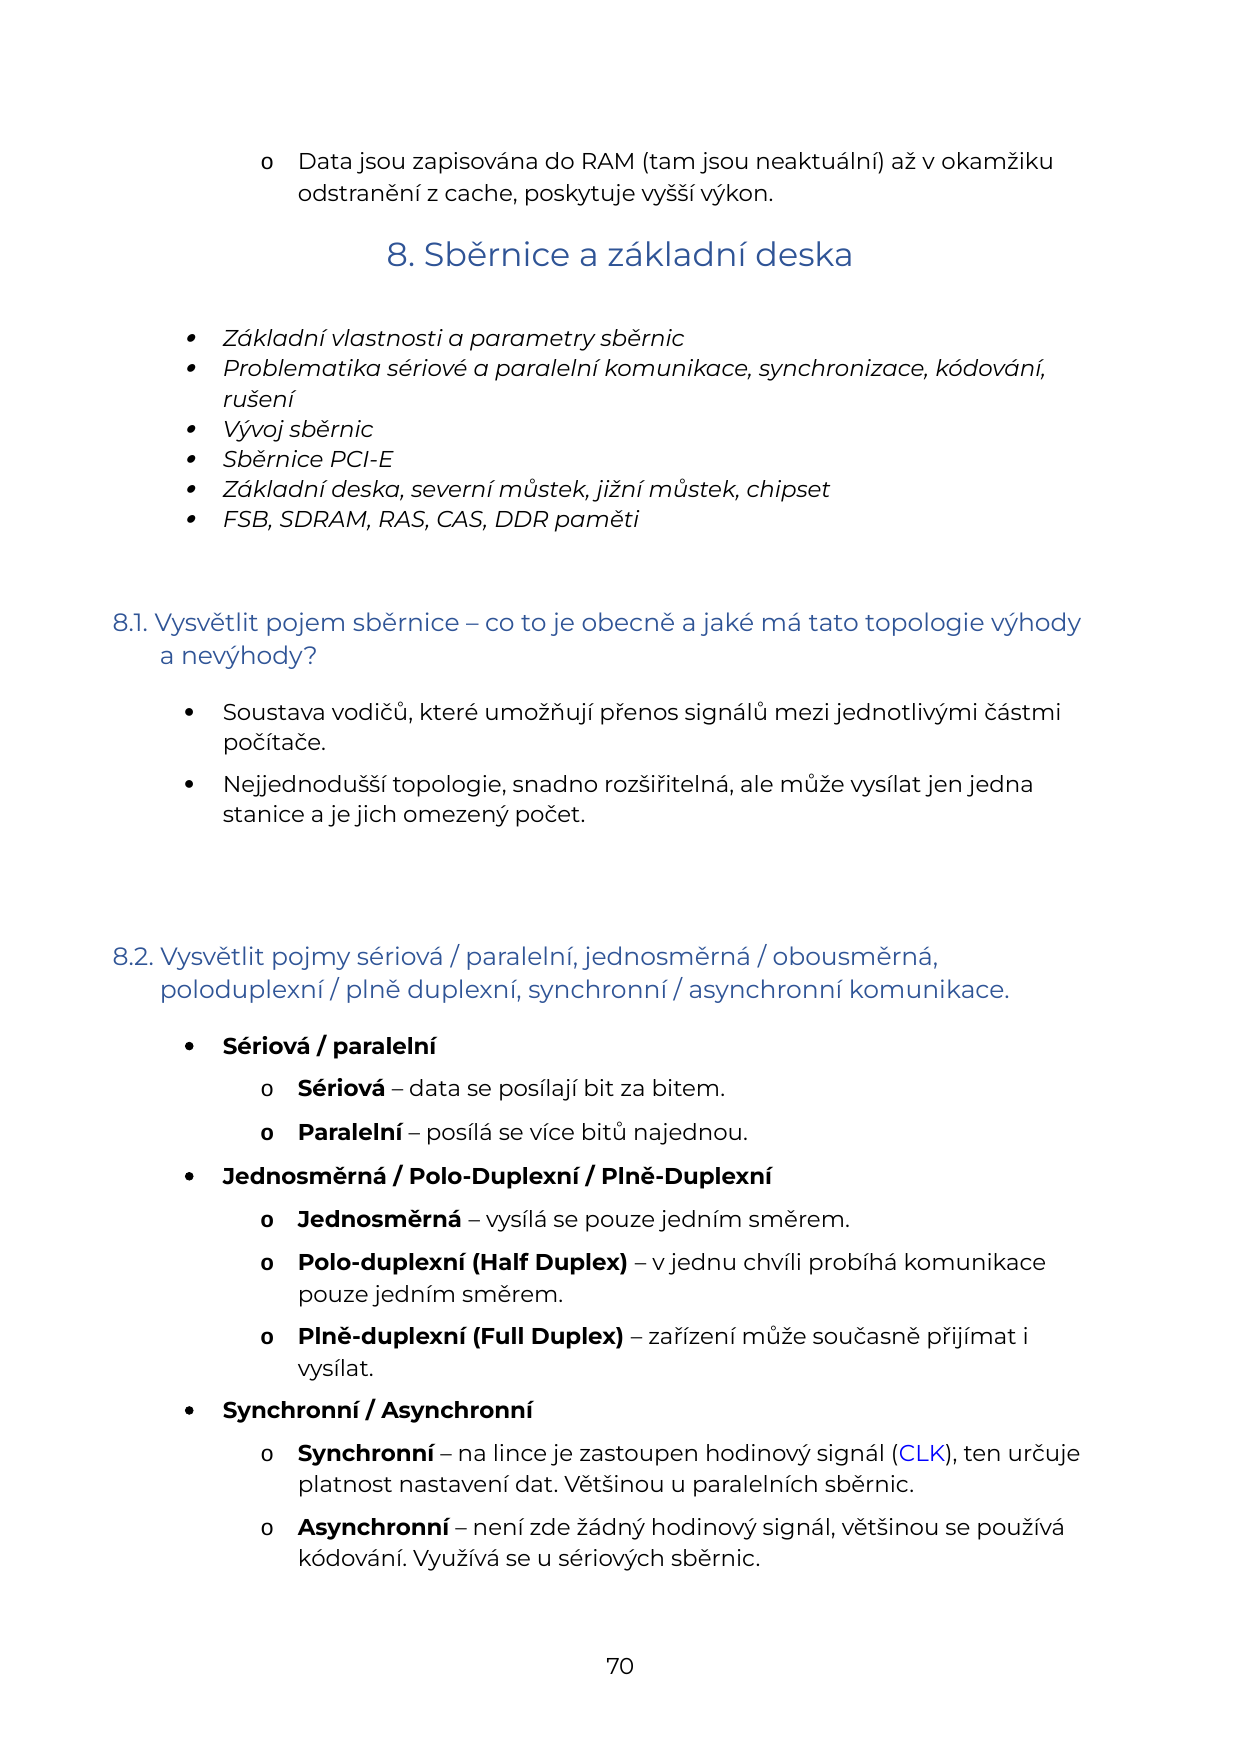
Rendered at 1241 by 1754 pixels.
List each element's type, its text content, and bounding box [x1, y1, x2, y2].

list Sériová – data se posílají bit za bitem. [260, 1074, 1093, 1103]
text Sběrnice a základní deska [148, 234, 1093, 274]
list FSB, SDRAM, RAS, CAS, DDR paměti [185, 505, 1093, 533]
list Základní vlastnosti a parametry sběrnic [185, 324, 1093, 352]
list Sběrnice PCI-E [185, 445, 1093, 473]
text Sériová / paralelní [185, 1032, 1093, 1060]
text Soustava vodičů, které umožňují přenos signálů mezi jednotlivými částmi počítače. [185, 698, 1093, 756]
text Synchronní / Asynchronní [185, 1396, 1093, 1424]
list Asynchronní – není zde žádný hodinový signál, většinou se používá kódování. Využívá se u sériových sběrnic. [260, 1513, 1093, 1572]
list Plně-duplexní (Full Duplex) – zařízení může současně přijímat i vysílat. [260, 1322, 1093, 1382]
list Základní deska, severní můstek, jižní můstek, chipset [185, 475, 1093, 503]
text Vysvětlit pojmy sériová / paralelní, jednosměrná / obousměrná, poloduplexní / plně duplexní, synchronní / asynchronní komunikace. [112, 941, 1093, 1004]
list Data jsou zapisována do RAM (tam jsou neaktuální) až v okamžiku odstranění z cache, poskytuje vyšší výkon. [260, 148, 1093, 207]
text Vysvětlit pojem sběrnice – co to je obecně a jaké má tato topologie výhody a nevýhody? [112, 607, 1093, 671]
list Synchronní – na lince je zastoupen hodinový signál (CLK), ten určuje platnost nastavení dat. Většinou u paralelních sběrnic. [260, 1439, 1093, 1498]
text Jednosměrná / Polo-Duplexní / Plně-Duplexní [185, 1162, 1093, 1190]
list Problematika sériové a paralelní komunikace, synchronizace, kódování, rušení [185, 355, 1093, 413]
text Nejjednodušší topologie, snadno rozšiřitelná, ale může vysílat jen jedna stanice a je jich omezený počet. [185, 771, 1093, 829]
list Paralelní – posílá se více bitů najednou. [260, 1118, 1093, 1147]
list Jednosměrná – vysílá se pouze jedním směrem. [260, 1205, 1093, 1234]
list Vývoj sběrnic [185, 415, 1093, 443]
list Polo-duplexní (Half Duplex) – v jednu chvíli probíhá komunikace pouze jedním směrem. [260, 1249, 1093, 1308]
